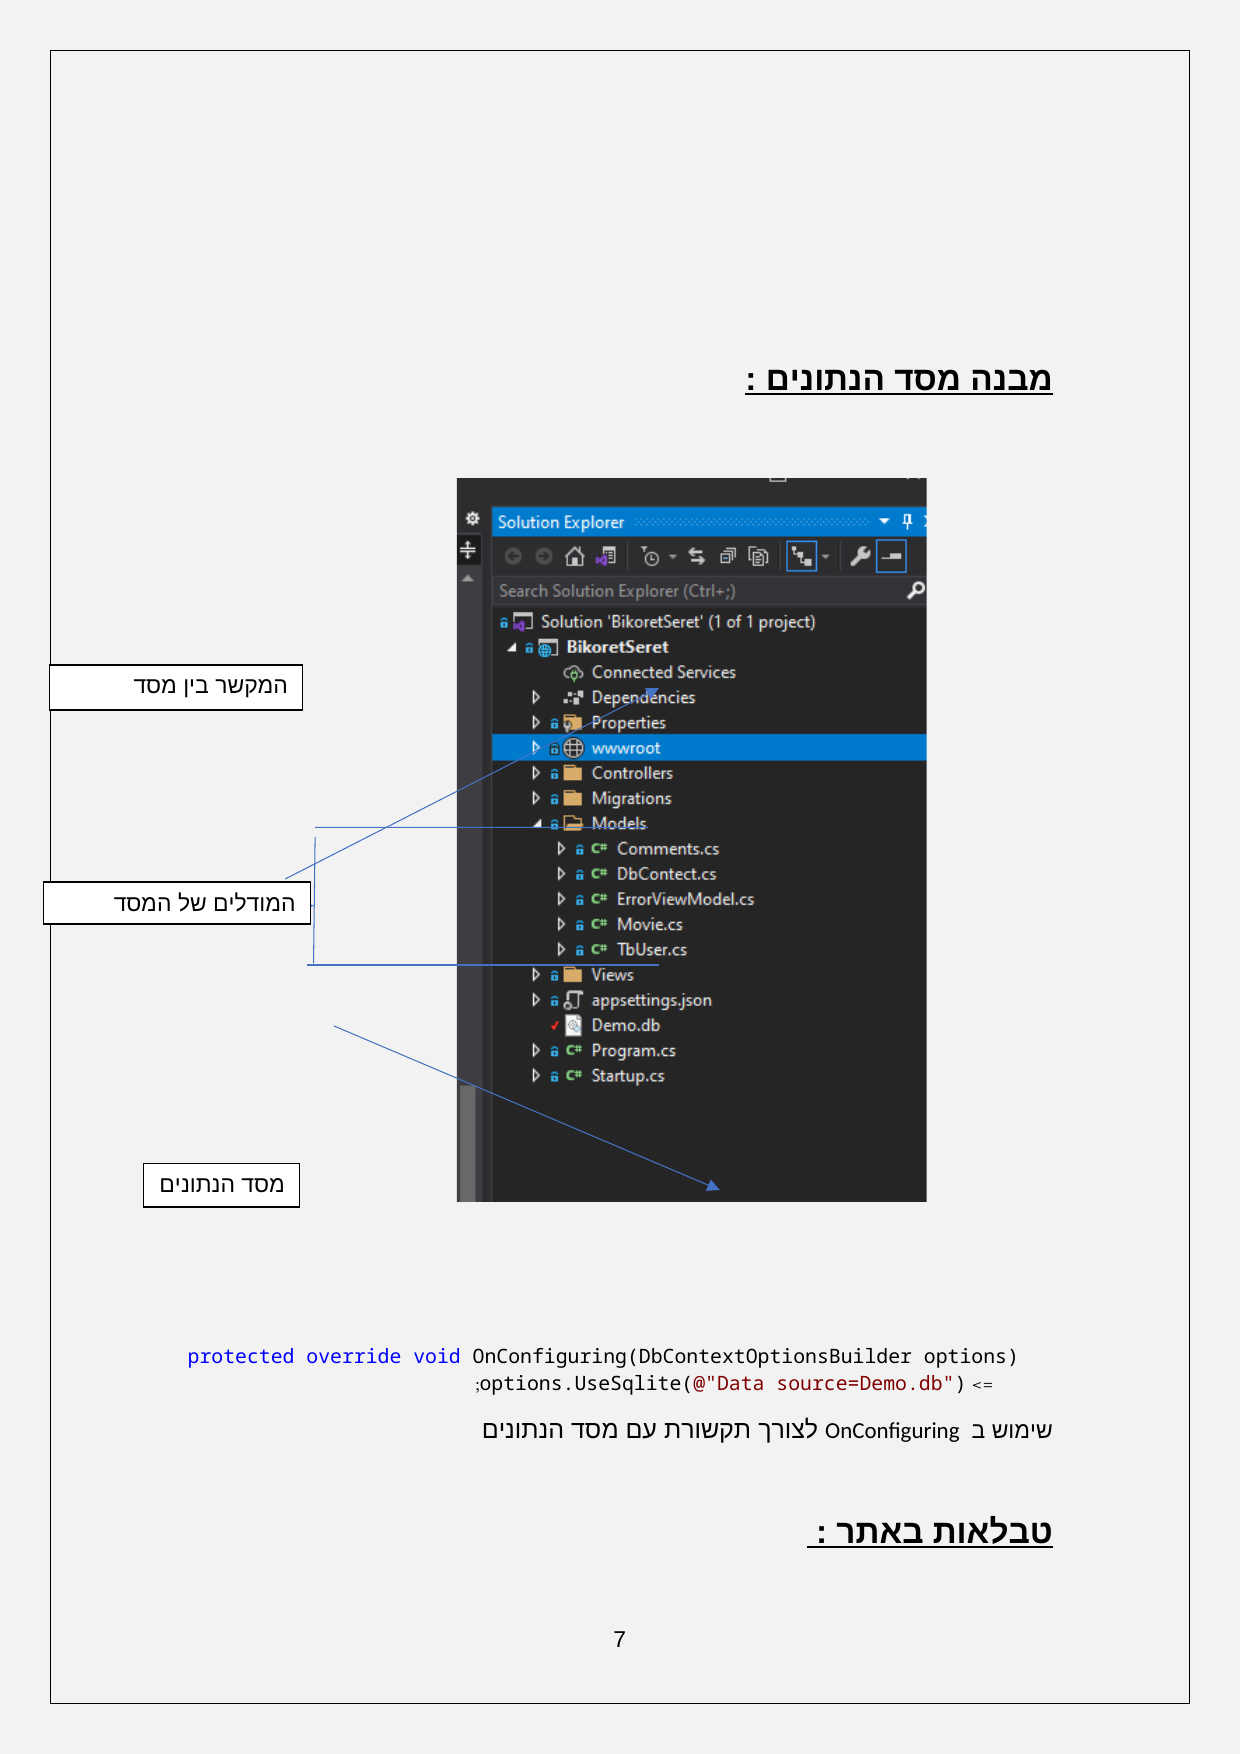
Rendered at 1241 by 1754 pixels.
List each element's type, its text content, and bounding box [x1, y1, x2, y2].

text טבלאות באתר : [187, 1512, 1053, 1551]
text protected override void OnConfiguring(DbContextOptionsBuilder options) [187, 1342, 1053, 1369]
text => options.UseSqlite(@"Data source=Demo.db"); [187, 1369, 1053, 1396]
text מבנה מסד הנתונים : [187, 359, 1053, 398]
picture [456, 478, 927, 1202]
text שימוש ב OnConfiguring לצורך תקשורת עם מסד הנתונים [187, 1415, 1053, 1444]
